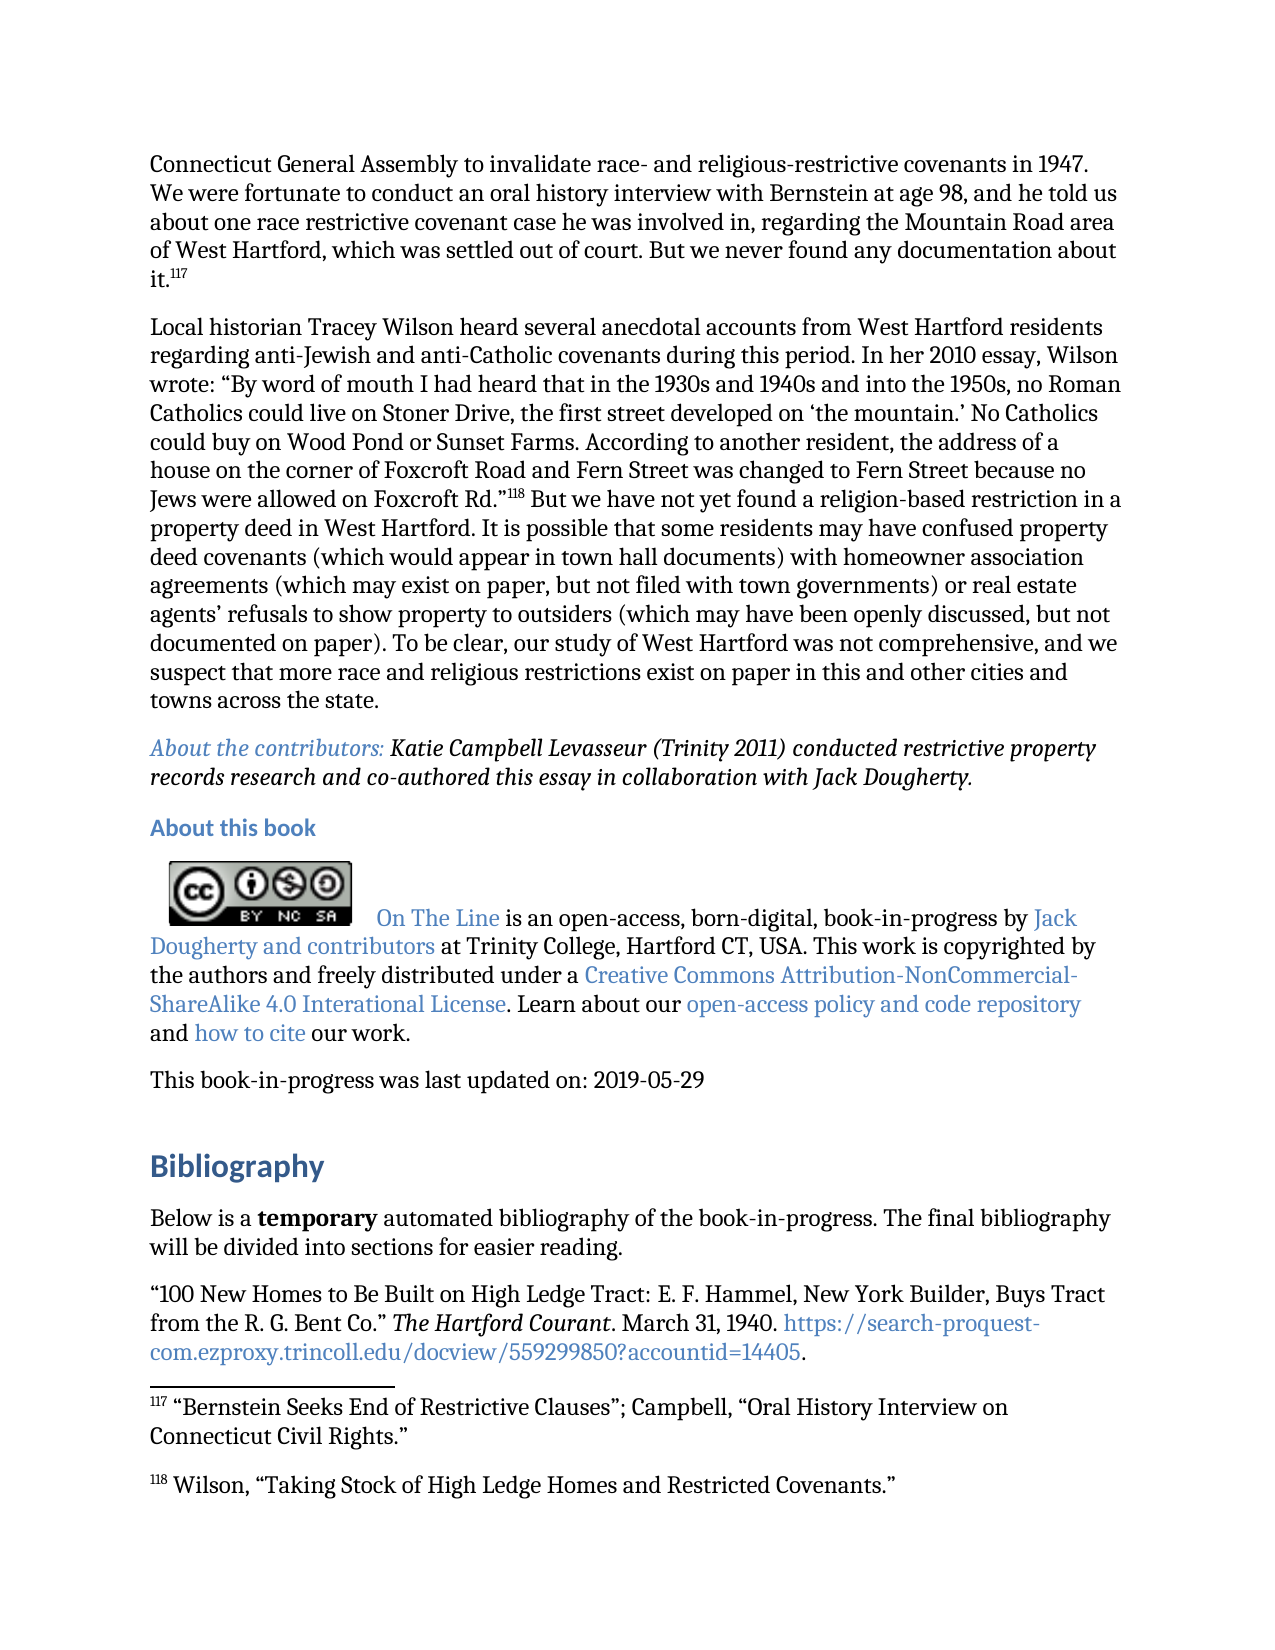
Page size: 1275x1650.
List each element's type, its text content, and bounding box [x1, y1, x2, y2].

text Below is a temporary automated bibliography of the book-in-progress. The final bibliography will be divided into sections for easier reading. [150, 1204, 1125, 1262]
text About the contributors: Katie Campbell Levasseur (Trinity 2011) conducted restrictive property records research and co-authored this essay in collaboration with Jack Dougherty. [150, 734, 1125, 791]
text On The Line is an open-access, born-digital, book-in-progress by Jack Dougherty and contributors at Trinity College, Hartford CT, USA. This work is copyrighted by the authors and freely distributed under a Creative Commons Attribution-NonCommercial-ShareAlike 4.0 Interational License. Learn about our open-access policy and code repository and how to cite our work. [150, 861, 1125, 1047]
text “100 New Homes to Be Built on High Ledge Tract: E. F. Hammel, New York Builder, Buys Tract from the R. G. Bent Co.” The Hartford Courant. March 31, 1940. https://search-proquest-com.ezproxy.trincoll.edu/docview/559299850?accountid=14405. [150, 1280, 1125, 1367]
text This book-in-progress was last updated on: 2019-05-29 [150, 1066, 1125, 1095]
text Local historian Tracey Wilson heard several anecdotal accounts from West Hartford residents regarding anti-Jewish and anti-Catholic covenants during this period. In her 2010 essay, Wilson wrote: “By word of mouth I had heard that in the 1930s and 1940s and into the 1950s, no Roman Catholics could live on Stoner Drive, the first street developed on ‘the mountain.’ No Catholics could buy on Wood Pond or Sunset Farms. According to another resident, the address of a house on the corner of Foxcroft Road and Fern Street was changed to Fern Street because no Jews were allowed on Foxcroft Rd.” But we have not yet found a religion-based restriction in a property deed in West Hartford. It is possible that some residents may have confused property deed covenants (which would appear in town hall documents) with homeowner association agreements (which may exist on paper, but not filed with town governments) or real estate agents’ refusals to show property to outsiders (which may have been openly discussed, but not documented on paper). To be clear, our study of West Hartford was not comprehensive, and we suspect that more race and religious restrictions exist on paper in this and other cities and towns across the state. [150, 312, 1125, 715]
picture [168, 861, 353, 926]
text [150, 150, 1125, 294]
subtitle About this book [150, 812, 1125, 843]
subtitle Bibliography [150, 1145, 1125, 1185]
